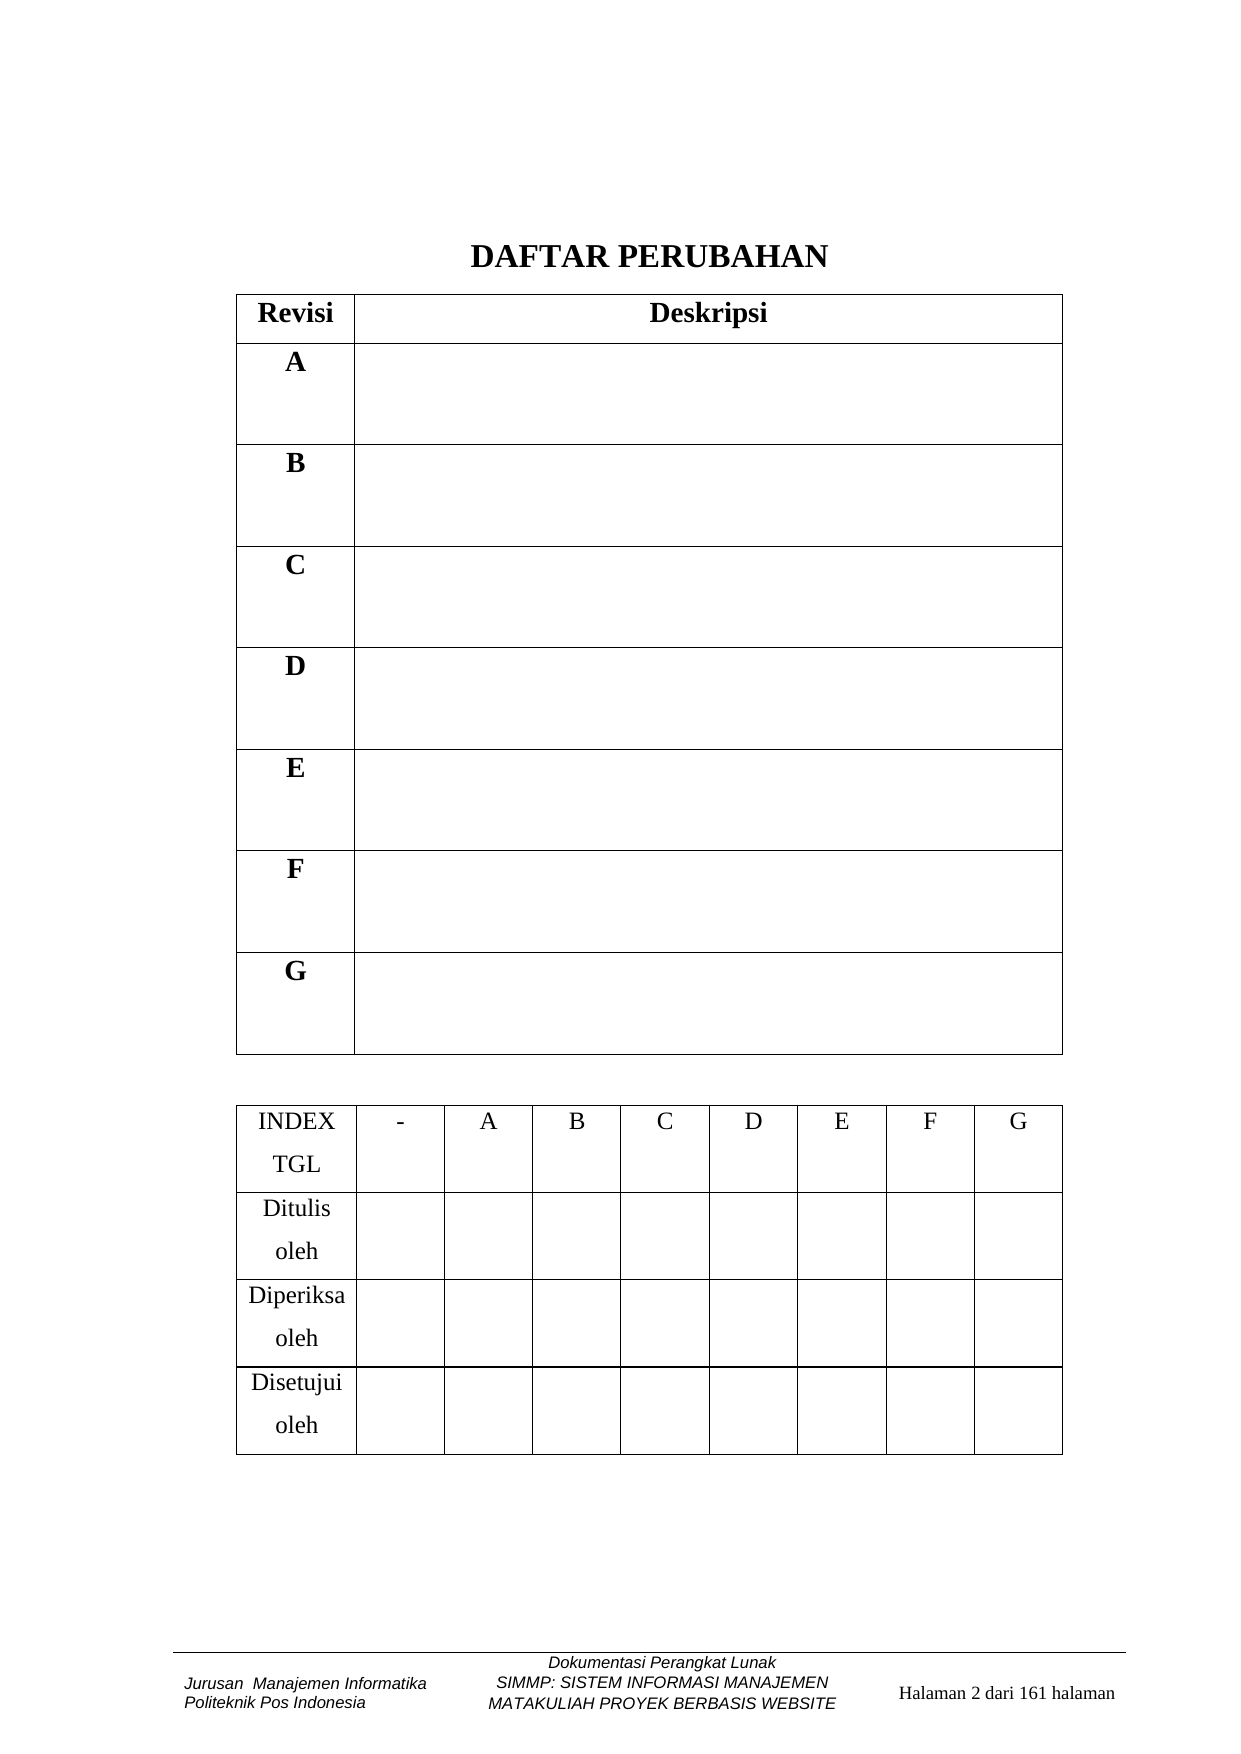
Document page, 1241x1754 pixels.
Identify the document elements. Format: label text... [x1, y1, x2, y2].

table_cell [621, 1368, 709, 1454]
table_header A [445, 1106, 532, 1192]
table_cell [975, 1280, 1062, 1366]
table_cell [357, 1193, 444, 1279]
table_cell B [237, 445, 354, 546]
table_cell Diperiksa oleh [237, 1280, 356, 1366]
table_cell [887, 1193, 974, 1279]
table_header G [975, 1106, 1062, 1192]
table_cell [710, 1193, 797, 1279]
table_cell A [237, 344, 354, 444]
table_cell G [237, 953, 354, 1053]
table_cell Ditulis oleh [237, 1193, 356, 1279]
table_cell [798, 1280, 886, 1366]
table_cell [355, 851, 1062, 952]
table_cell [887, 1280, 974, 1366]
table_cell [975, 1193, 1062, 1279]
table_cell D [237, 648, 354, 749]
table_cell [355, 648, 1062, 749]
table_cell F [237, 851, 354, 952]
table_cell [621, 1280, 709, 1366]
text DAFTAR PERUBAHAN [236, 236, 1063, 274]
table_cell [533, 1193, 620, 1279]
table_cell [798, 1368, 886, 1454]
table_header Deskripsi [355, 295, 1062, 343]
table_cell [355, 750, 1062, 850]
table_cell [357, 1280, 444, 1366]
table_cell [355, 953, 1062, 1053]
table_cell [621, 1193, 709, 1279]
table_cell [445, 1368, 532, 1454]
table_header B [533, 1106, 620, 1192]
table_cell C [237, 547, 354, 647]
table_cell [445, 1280, 532, 1366]
table_cell [445, 1193, 532, 1279]
table_cell E [237, 750, 354, 850]
table_cell [533, 1280, 620, 1366]
table_cell [798, 1193, 886, 1279]
table_cell [533, 1368, 620, 1454]
table_cell Disetujui oleh [237, 1368, 356, 1454]
table_cell [355, 344, 1062, 444]
table_cell [355, 547, 1062, 647]
table_header Revisi [237, 295, 354, 343]
table_header - [357, 1106, 444, 1192]
table_cell [355, 445, 1062, 546]
table_header D [710, 1106, 797, 1192]
table_cell [887, 1368, 974, 1454]
table_cell [357, 1368, 444, 1454]
table_cell [710, 1280, 797, 1366]
table_header INDEX TGL [237, 1106, 356, 1192]
table_header E [798, 1106, 886, 1192]
table_cell [975, 1368, 1062, 1454]
table_cell [710, 1368, 797, 1454]
table_header C [621, 1106, 709, 1192]
table_header F [887, 1106, 974, 1192]
